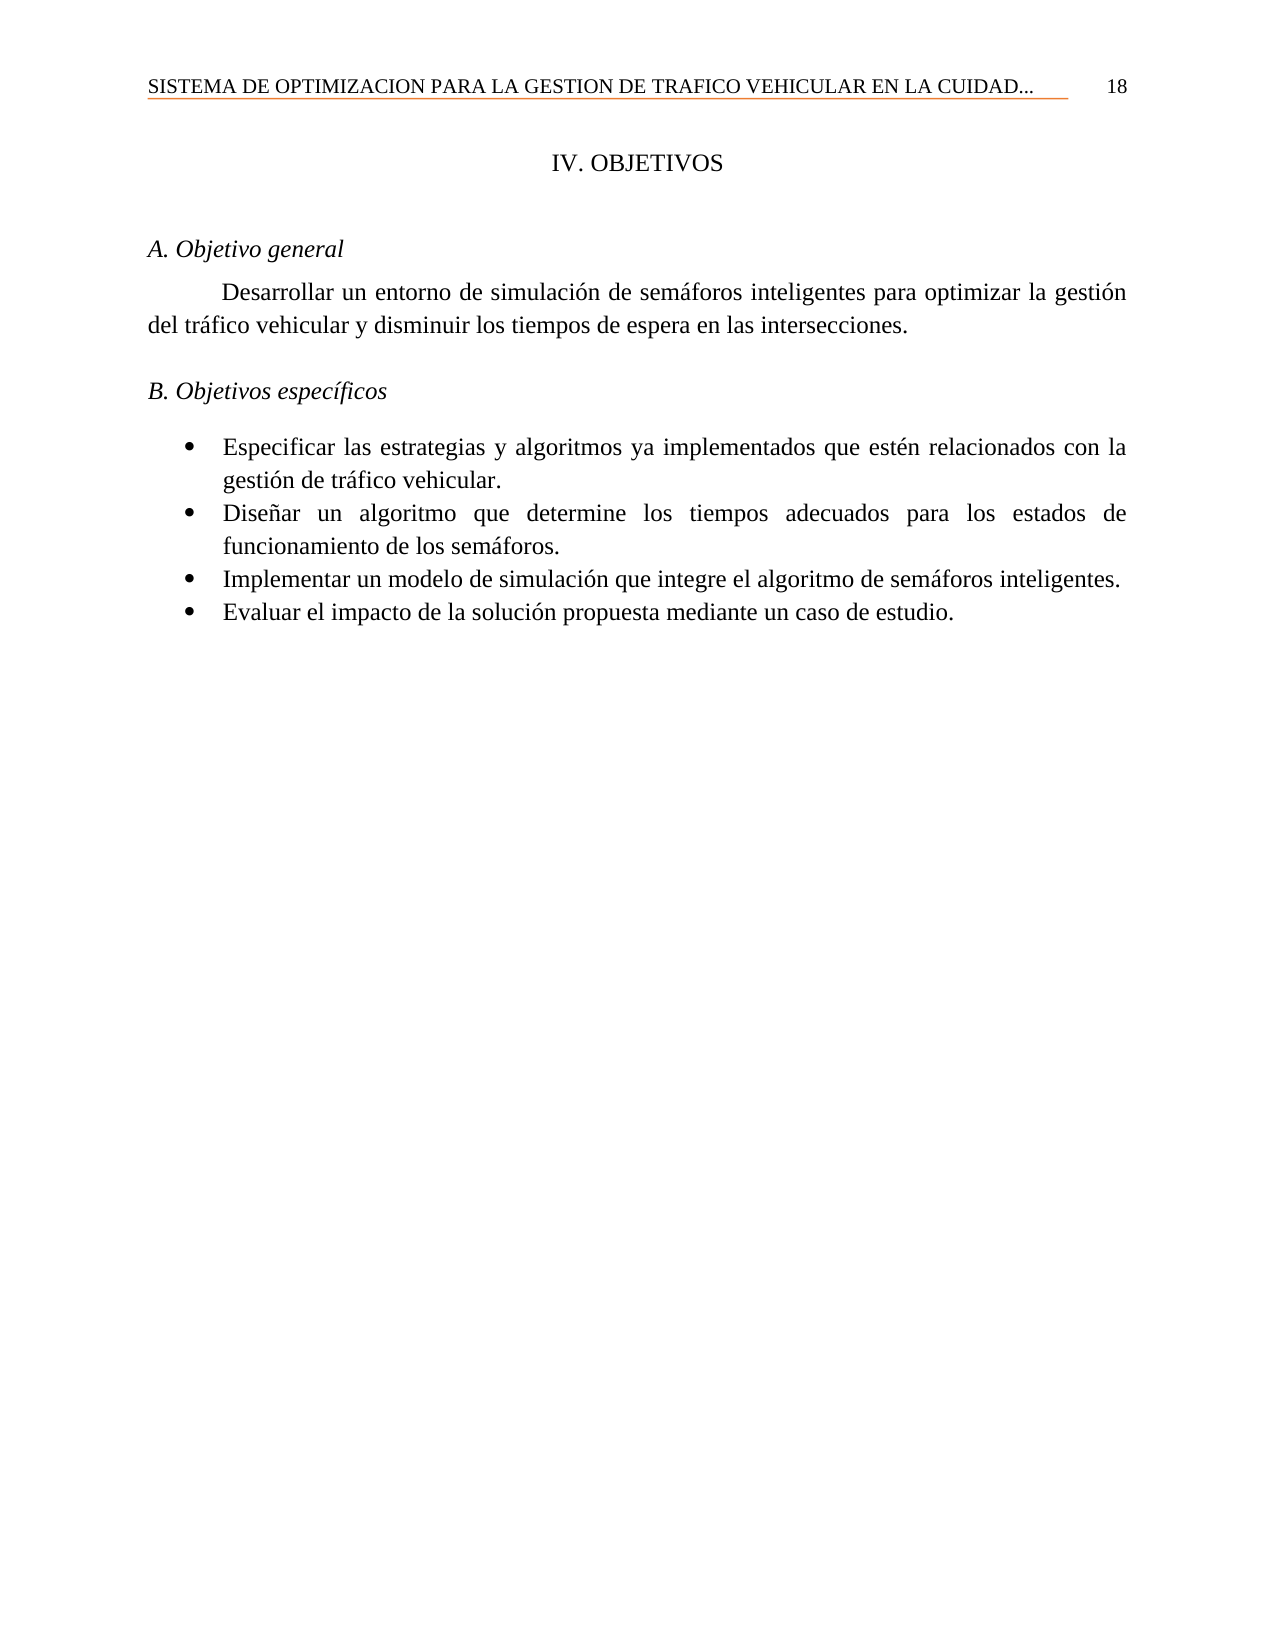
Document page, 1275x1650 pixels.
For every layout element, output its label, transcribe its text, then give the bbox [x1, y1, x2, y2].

text IV. OBJETIVOS [148, 148, 1127, 176]
list Diseñar un algoritmo que determine los tiempos adecuados para los estados de funcionamiento de los semáforos. [185, 498, 1127, 559]
text Desarrollar un entorno de simulación de semáforos inteligentes para optimizar la gestión del tráfico vehicular y disminuir los tiempos de espera en las intersecciones. [148, 277, 1127, 339]
list Evaluar el impacto de la solución propuesta mediante un caso de estudio. [185, 597, 1127, 626]
subtitle B. Objetivos específicos [148, 376, 1127, 405]
list Implementar un modelo de simulación que integre el algoritmo de semáforos inteligentes. [185, 564, 1127, 593]
subtitle A. Objetivo general [148, 234, 1127, 263]
list Especificar las estrategias y algoritmos ya implementados que estén relacionados con la gestión de tráfico vehicular. [185, 432, 1127, 493]
